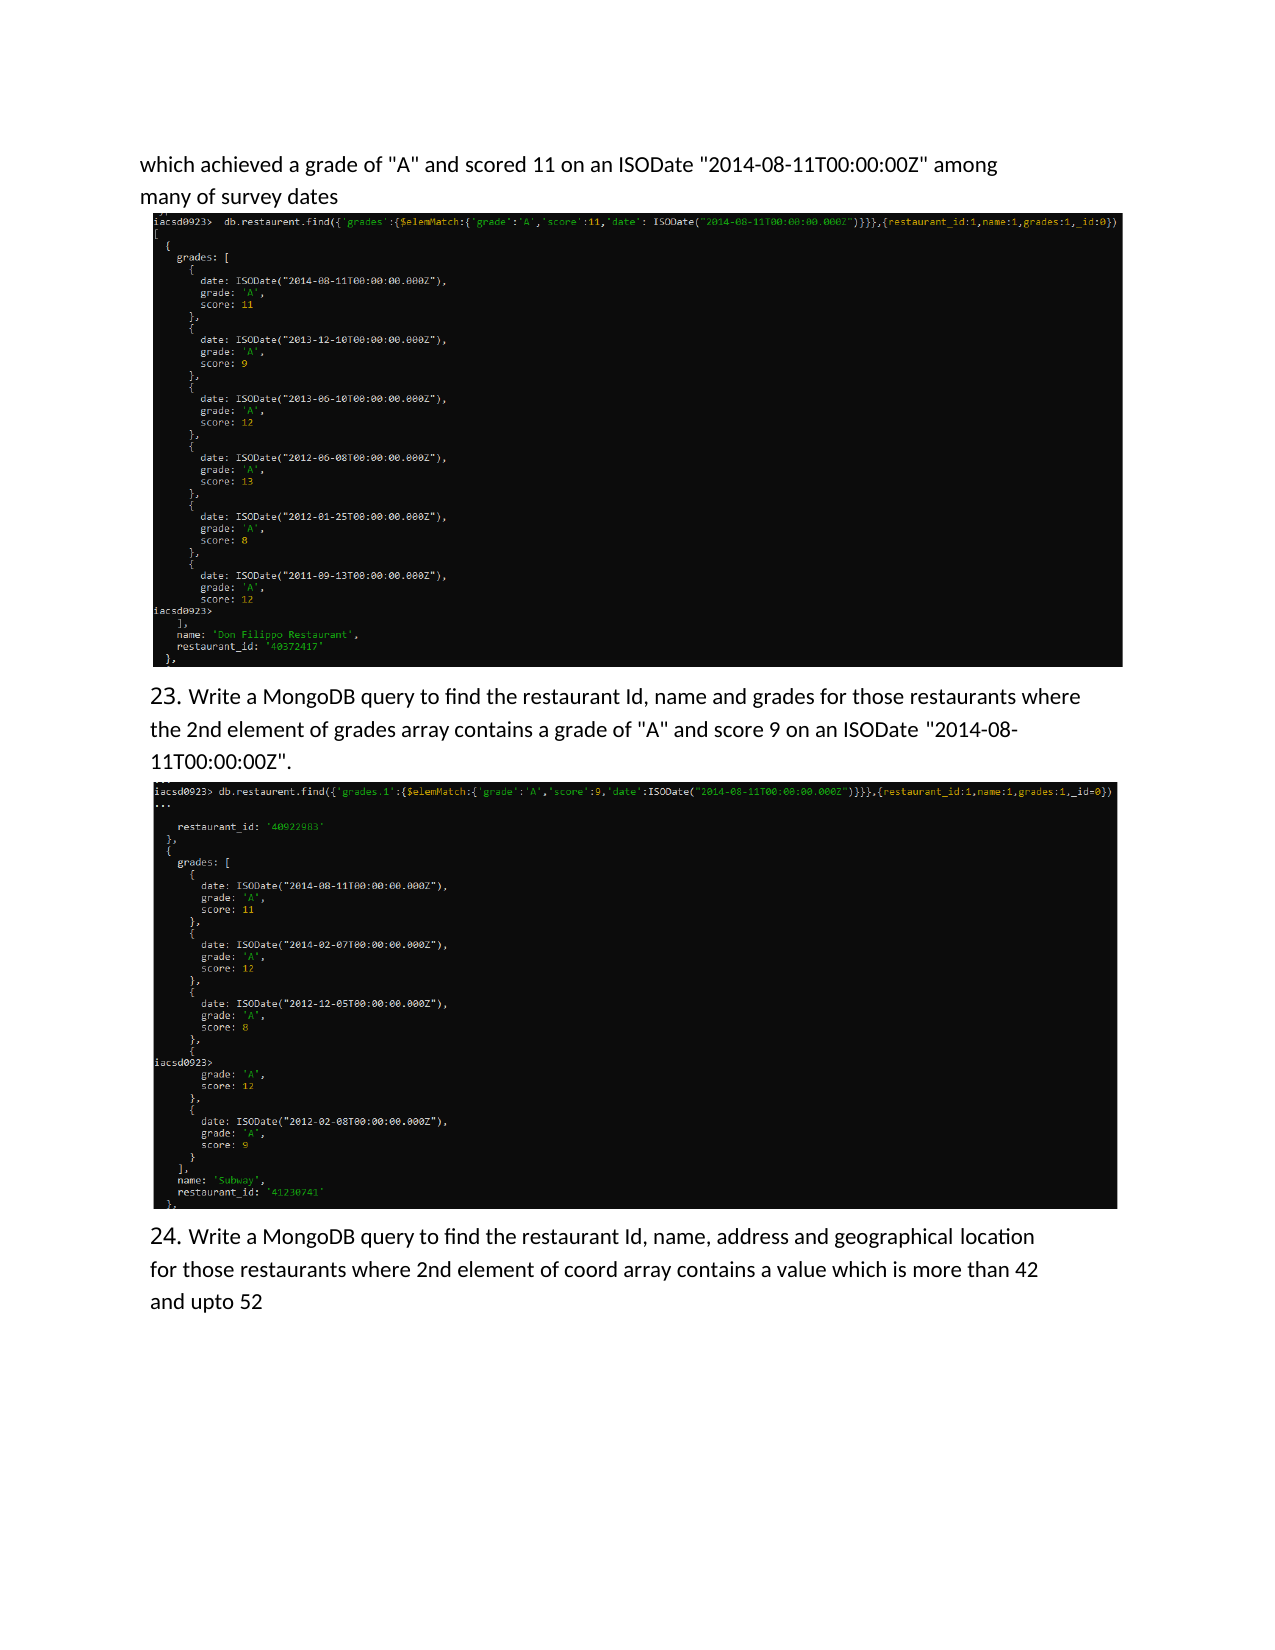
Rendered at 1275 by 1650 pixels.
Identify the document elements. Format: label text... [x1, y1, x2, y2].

text which achieved a grade of "A" and scored 11 on an ISODate "2014-08-11T00:00:00Z" among many of survey dates [139, 150, 1017, 210]
picture [153, 782, 1118, 1209]
list Write a MongoDB query to find the restaurant Id, name, address and geographical location for those restaurants where 2nd element of coord array contains a value which is more than 42 and upto 52 [150, 1219, 1054, 1315]
picture [153, 213, 1123, 667]
